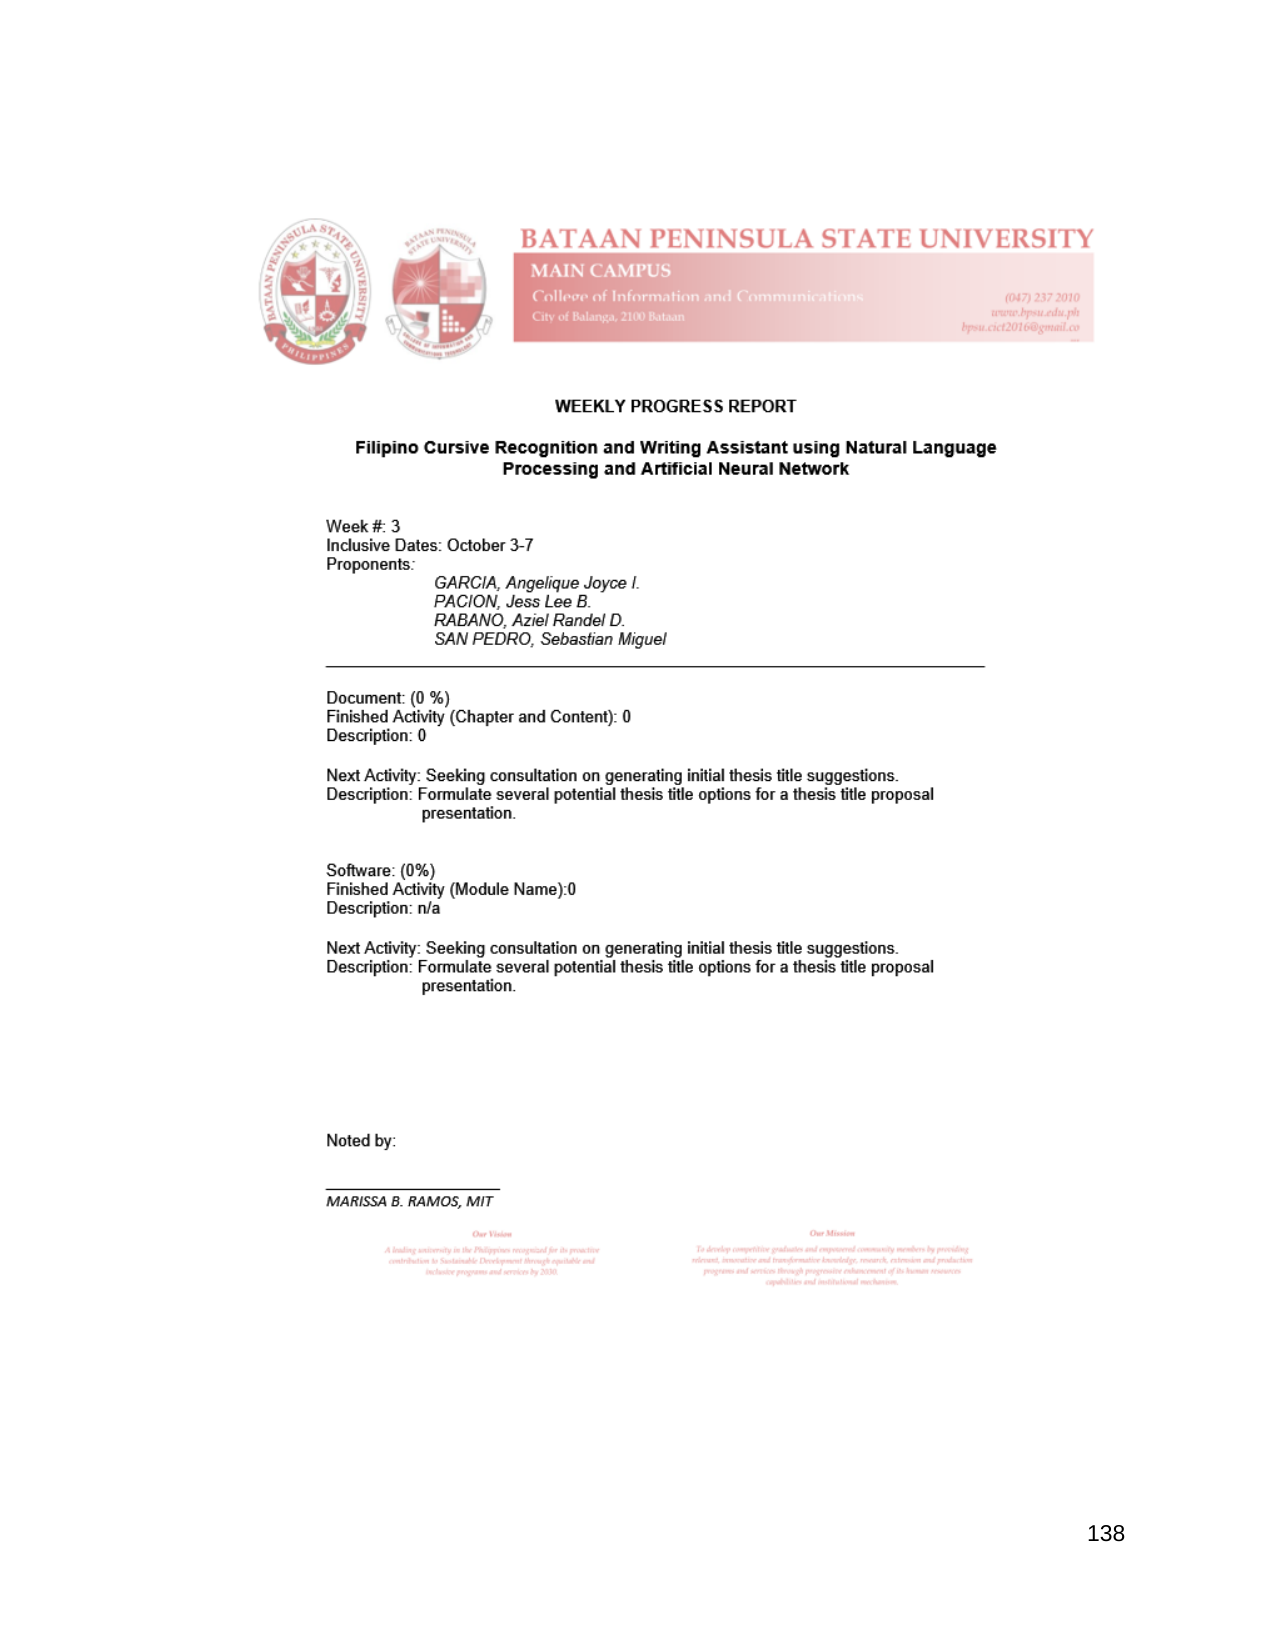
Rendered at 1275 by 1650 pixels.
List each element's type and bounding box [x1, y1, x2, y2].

picture [225, 176, 1125, 1329]
